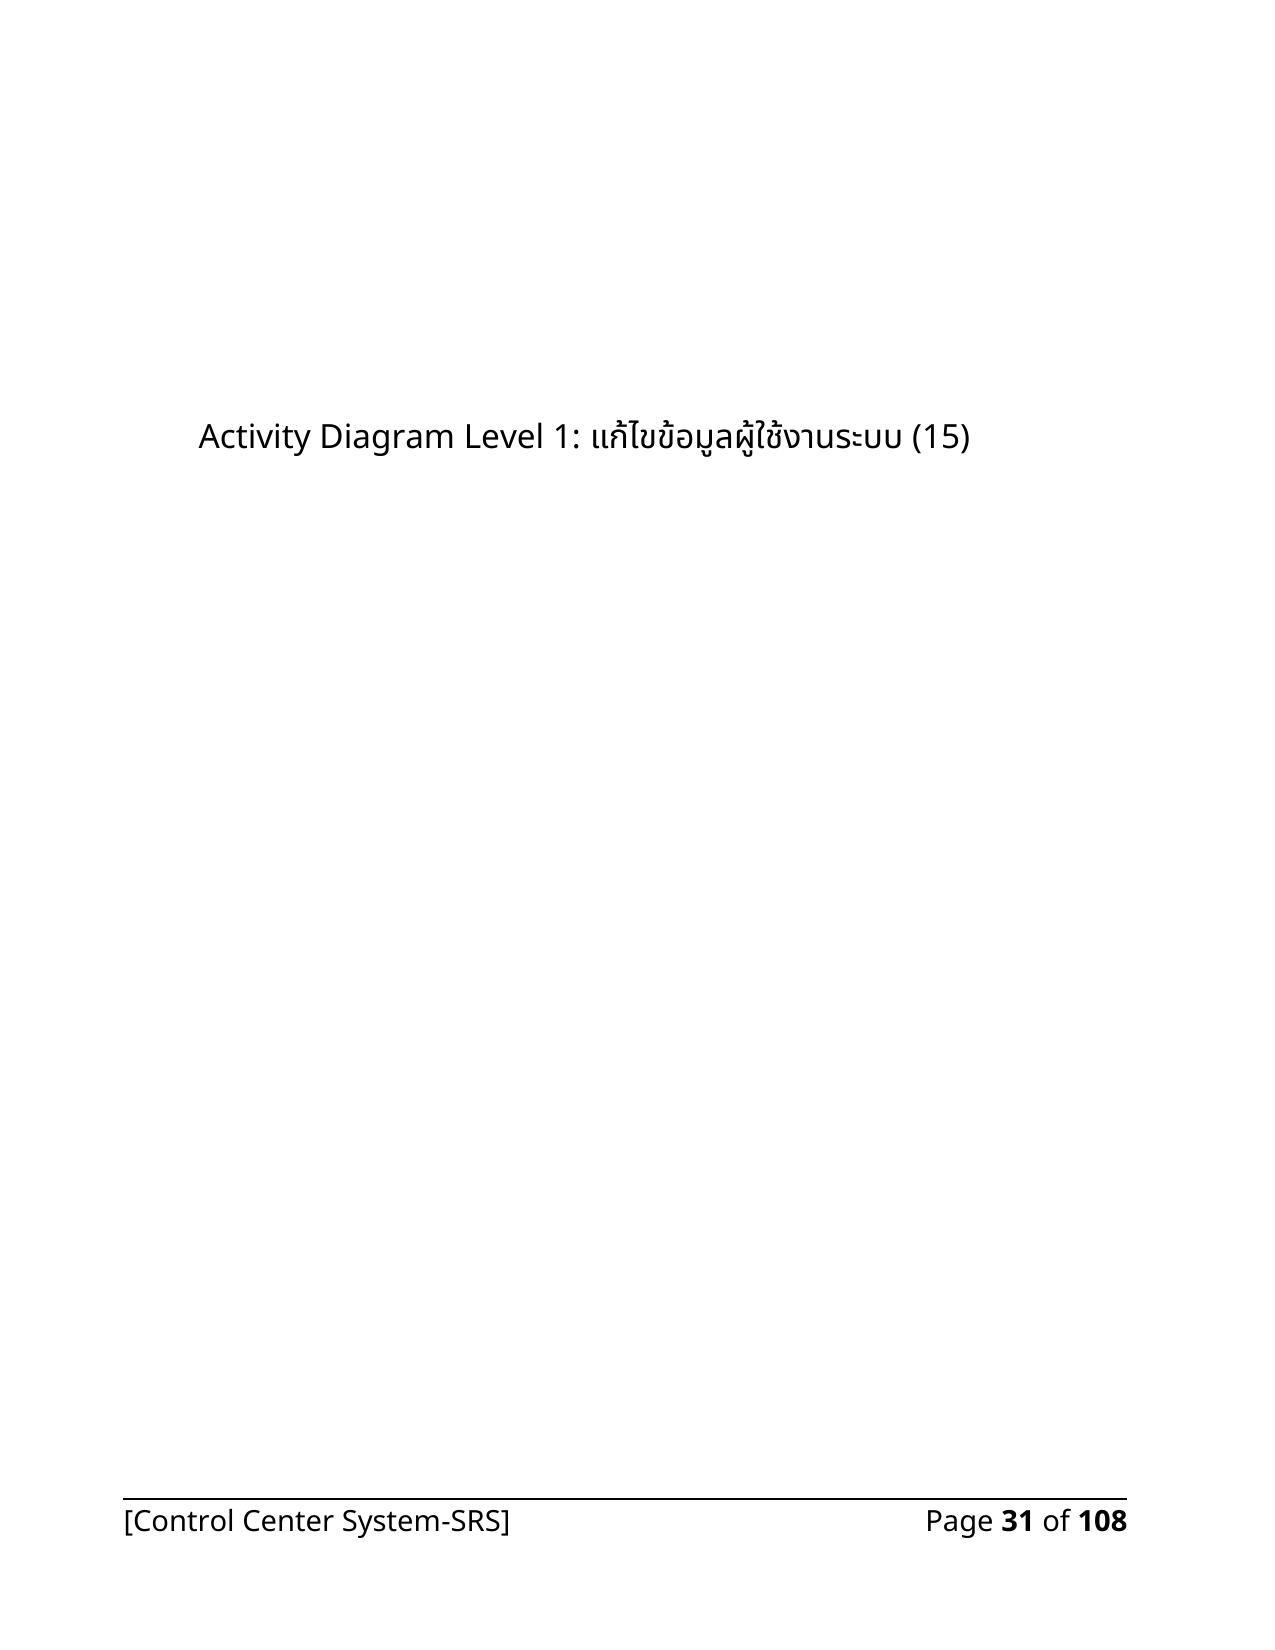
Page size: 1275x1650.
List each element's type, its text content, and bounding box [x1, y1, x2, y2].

text Activity Diagram Level 1: แก้ไขข้อมูลผู้ใช้งานระบบ (15) [198, 412, 1127, 463]
